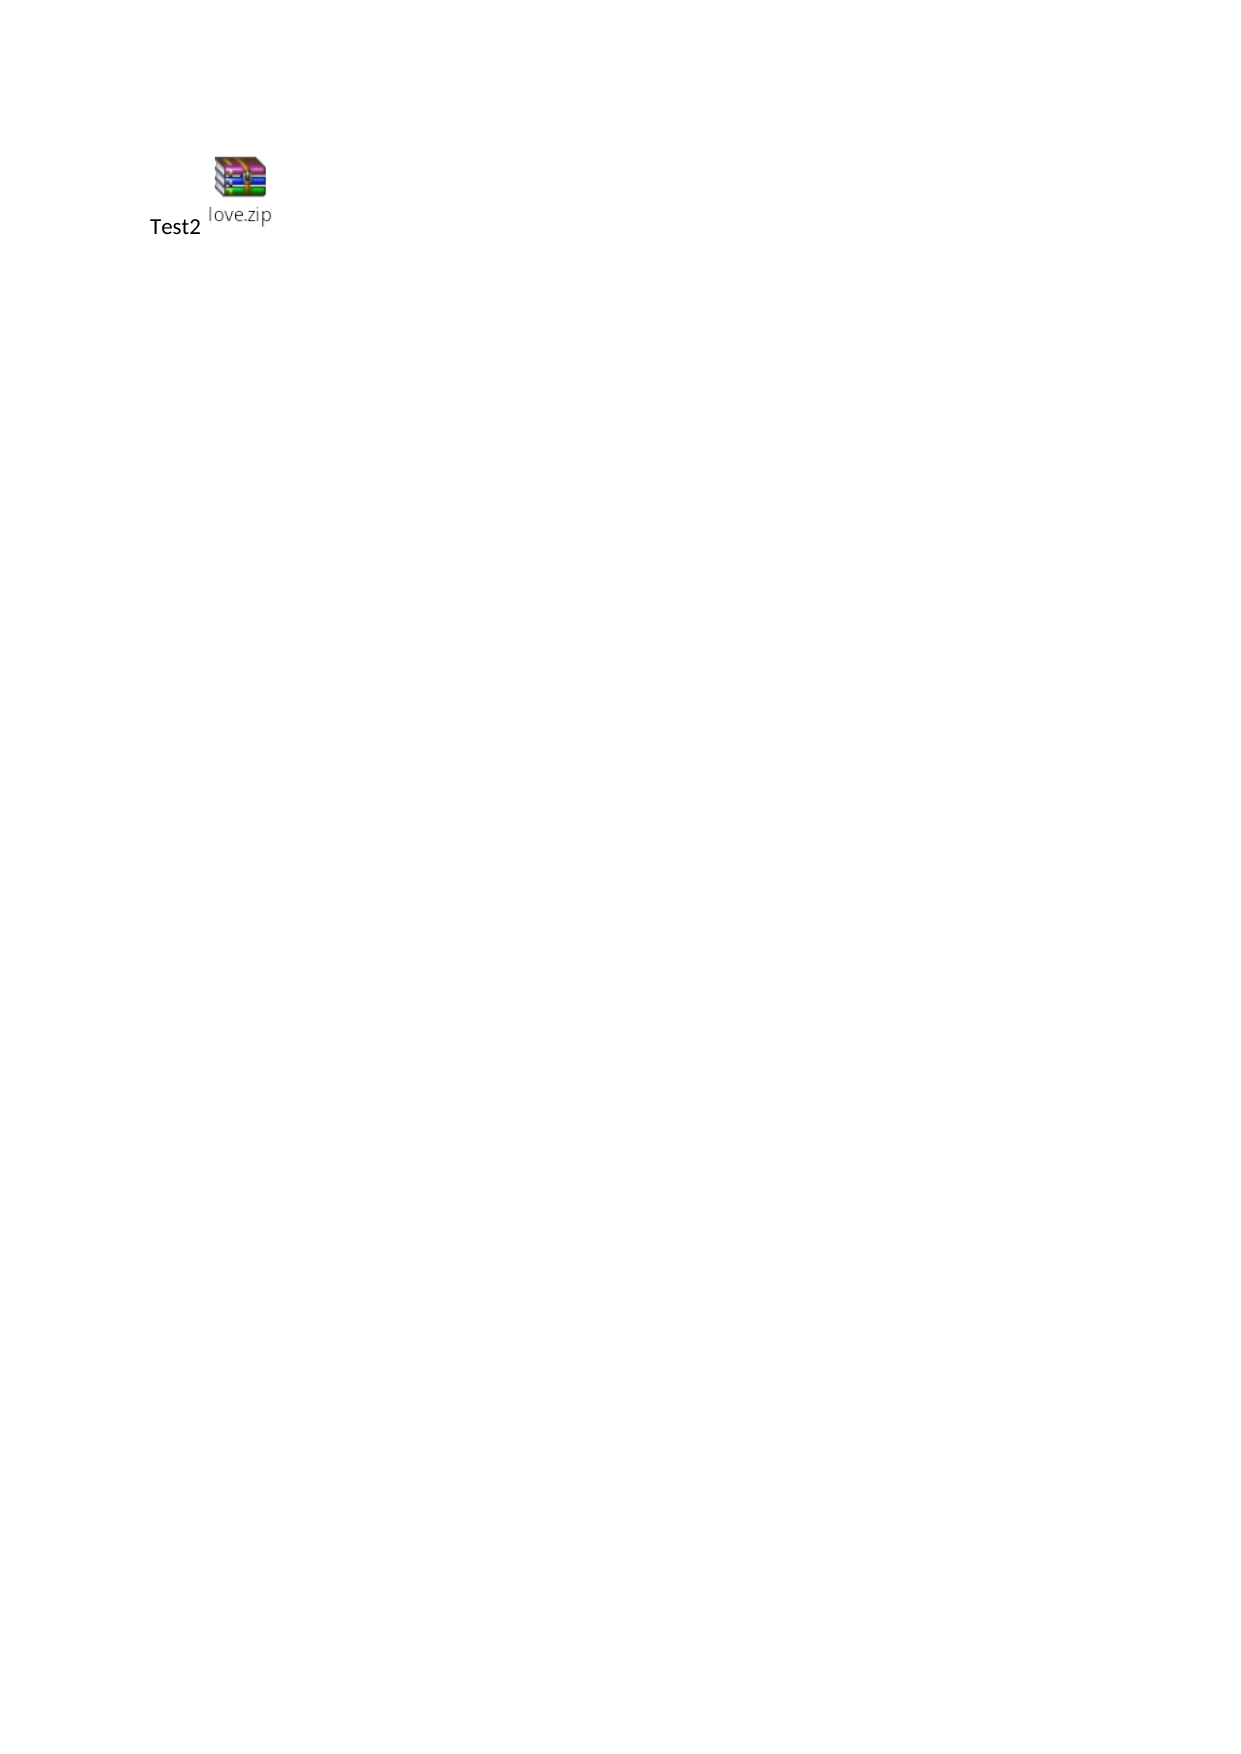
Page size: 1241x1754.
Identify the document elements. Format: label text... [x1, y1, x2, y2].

text Test2 [150, 150, 1090, 240]
